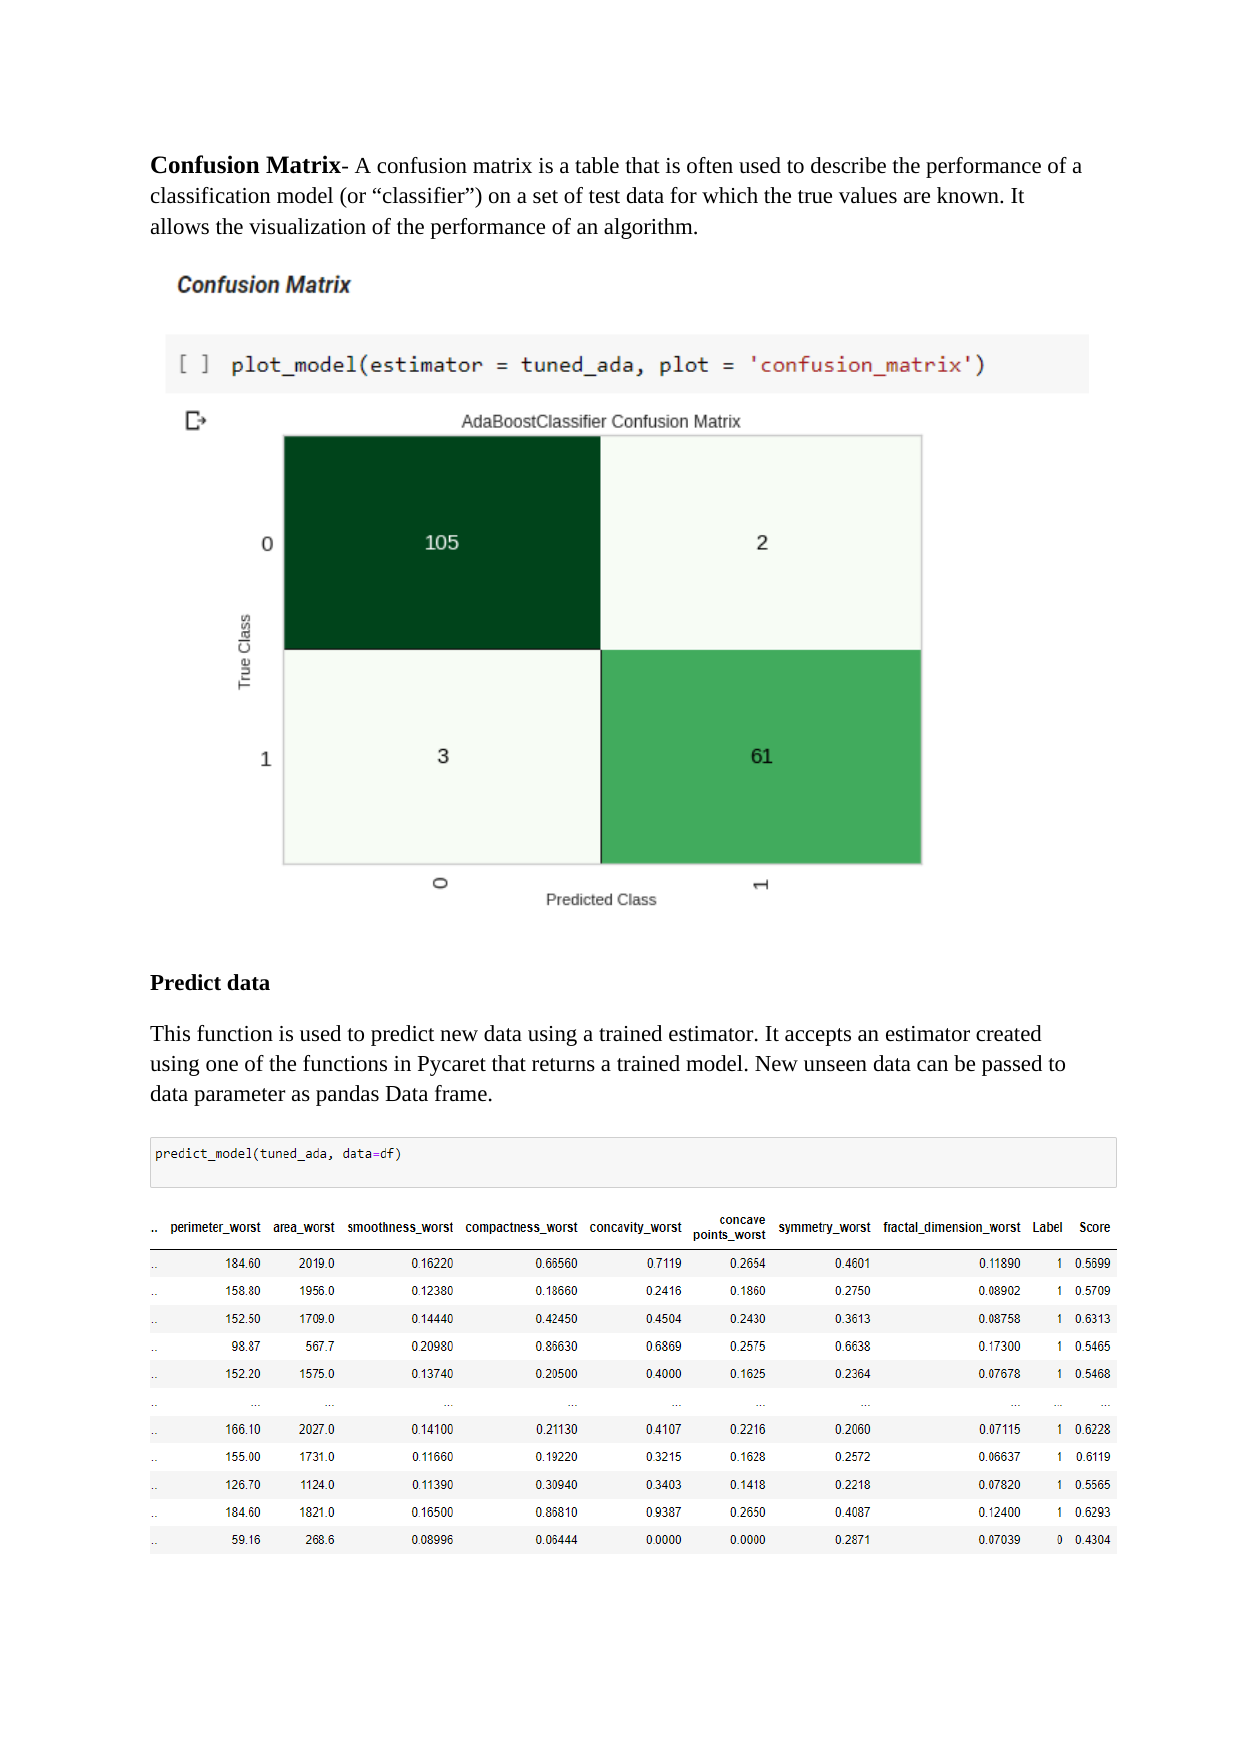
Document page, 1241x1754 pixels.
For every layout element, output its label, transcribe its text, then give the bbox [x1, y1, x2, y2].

text Confusion Matrix- A confusion matrix is a table that is often used to describe the performance of a classification model (or “classifier”) on a set of test data for which the true values are known. It allows the visualization of the performance of an algorithm. [150, 150, 1090, 239]
text This function is used to predict new data using a trained estimator. It accepts an estimator created using one of the functions in Pycaret that returns a trained model. New unseen data can be passed to data parameter as pandas Data frame. [150, 1019, 1090, 1106]
picture [150, 1131, 1125, 1563]
text Predict data [150, 968, 1090, 995]
picture [150, 263, 1089, 944]
